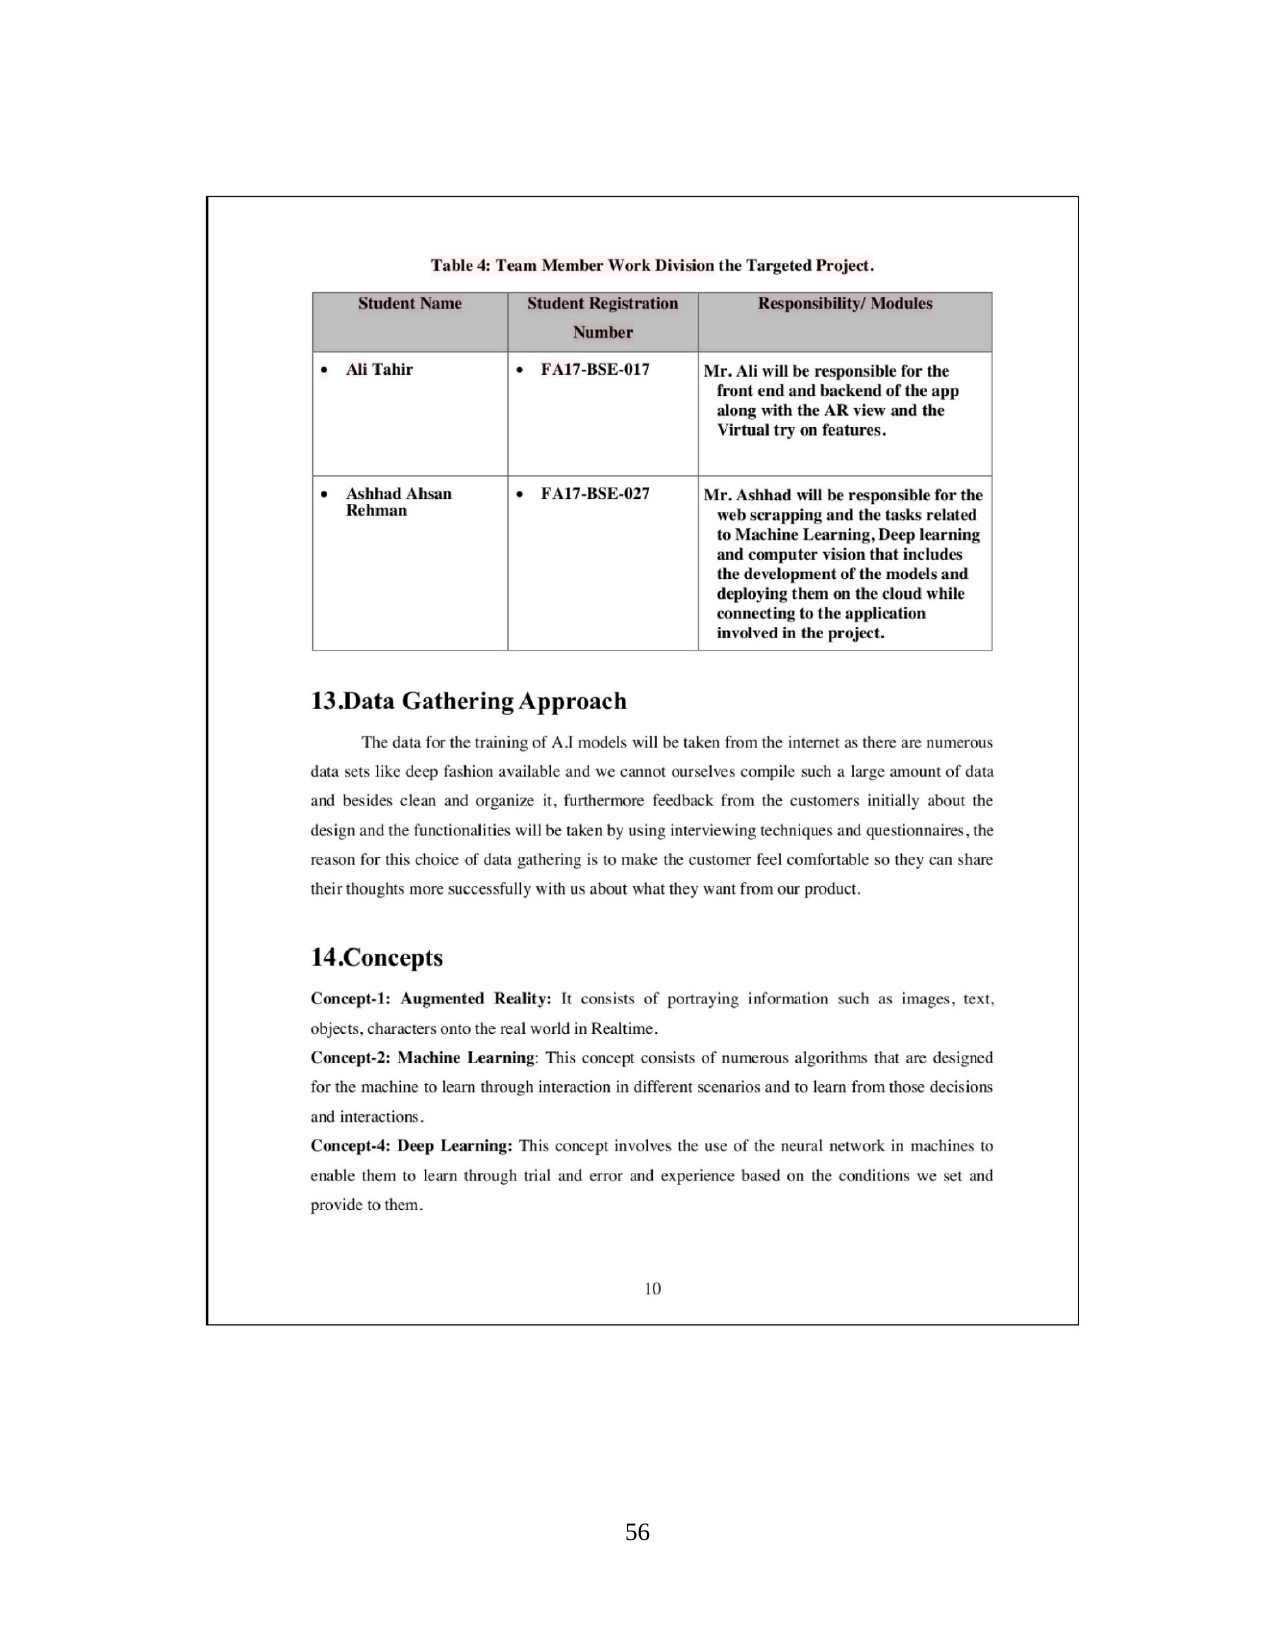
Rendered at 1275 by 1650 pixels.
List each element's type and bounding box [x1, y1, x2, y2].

picture [150, 150, 1125, 1413]
